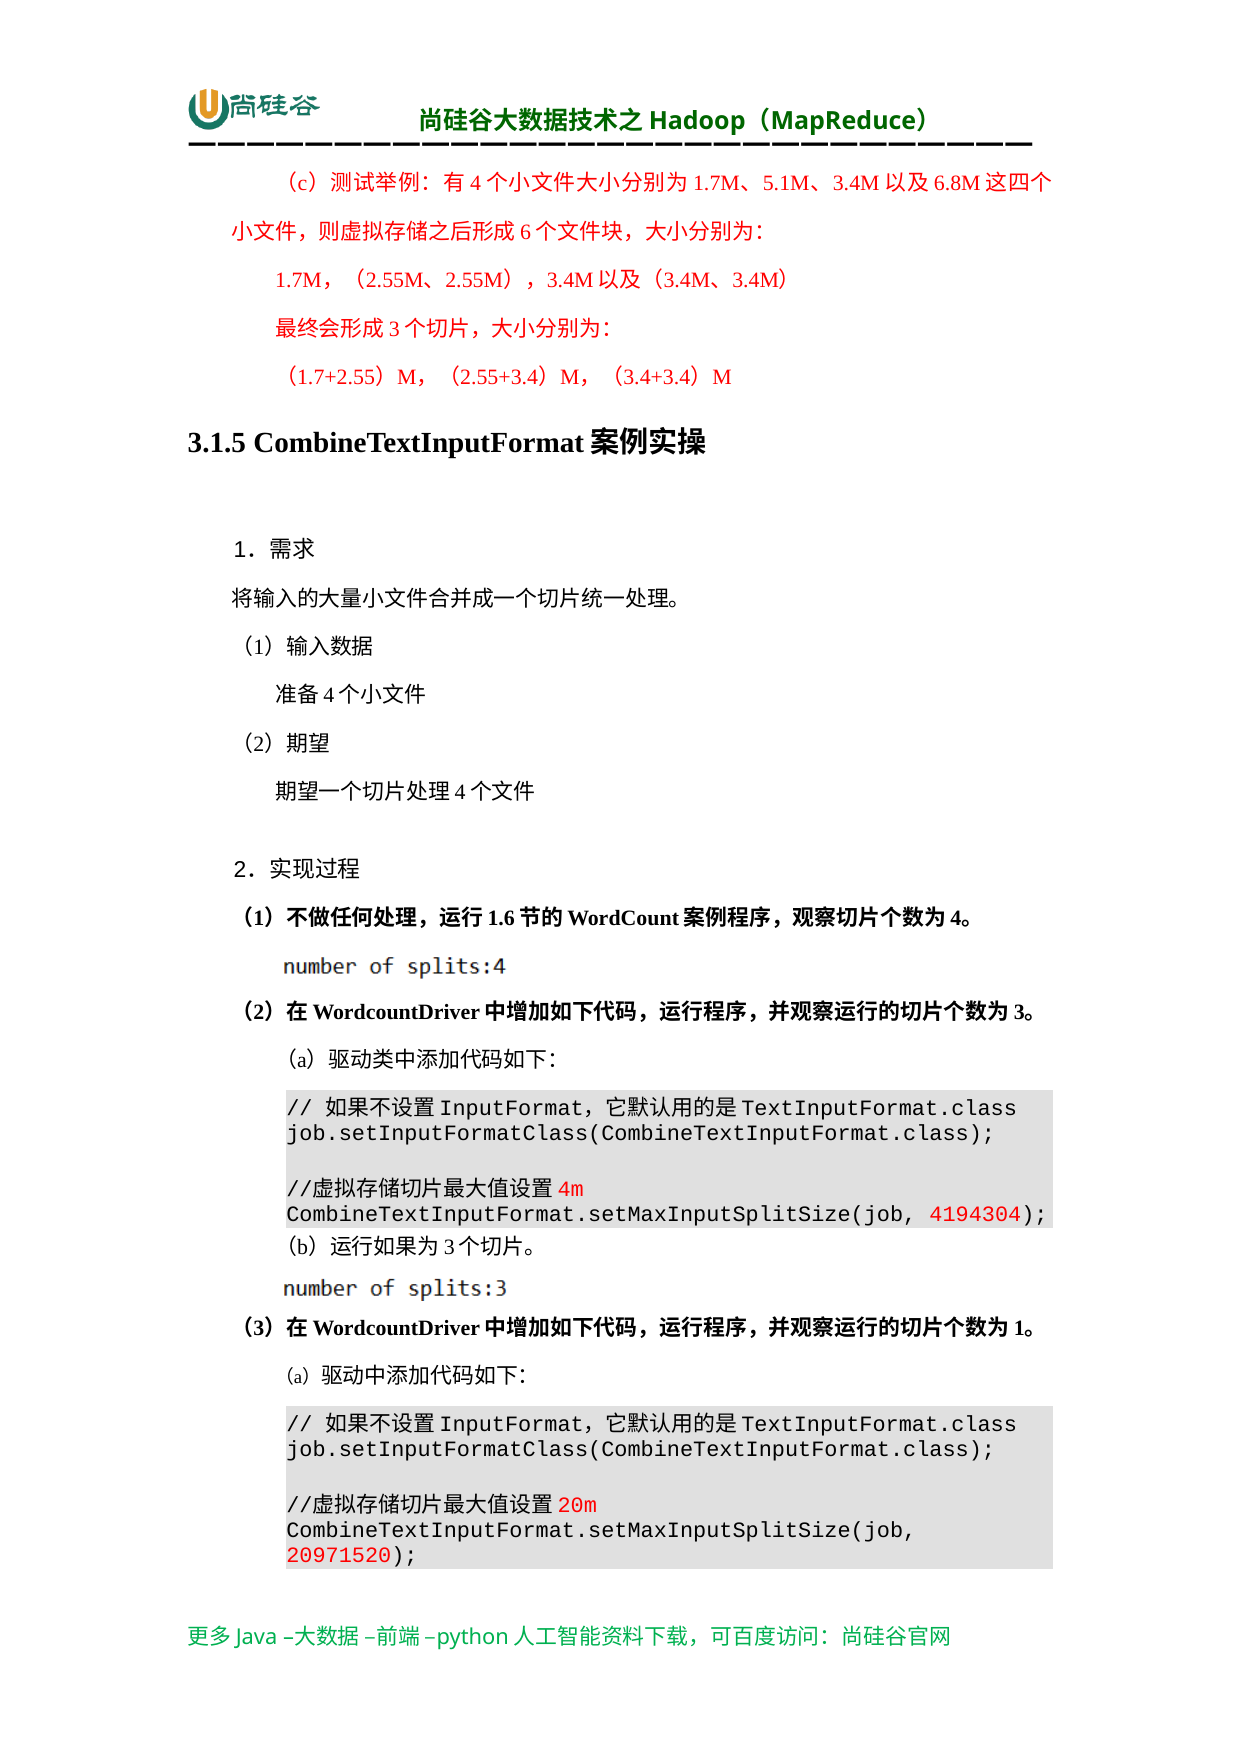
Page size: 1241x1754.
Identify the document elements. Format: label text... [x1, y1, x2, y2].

text （a）驱动中添加代码如下： [187, 1357, 1053, 1390]
picture [187, 88, 320, 130]
text CombineTextInputFormat.setMaxInputSplitSize(job, 20971520); [286, 1519, 1053, 1569]
text // 如果不设置InputFormat，它默认用的是TextInputFormat.class [286, 1090, 1053, 1122]
text 1．需求 [187, 515, 1053, 580]
picture [275, 1276, 526, 1301]
text job.setInputFormatClass(CombineTextInputFormat.class); [286, 1438, 1053, 1462]
subtitle 3.1.5 CombineTextInputFormat案例实操 [187, 407, 1053, 472]
text （1）不做任何处理，运行1.6节的WordCount案例程序，观察切片个数为4。 [187, 900, 1053, 932]
text （c）测试举例：有4个小文件大小分别为1.7M、5.1M、3.4M以及6.8M这四个小文件，则虚拟存储之后形成6个文件块，大小分别为： [231, 165, 1053, 246]
text 最终会形成3个切片，大小分别为： [231, 310, 1053, 343]
text 期望一个切片处理4个文件 [231, 773, 1053, 806]
text //虚拟存储切片最大值设置4m [286, 1171, 1053, 1203]
text 1.7M，（2.55M、2.55M），3.4M以及（3.4M、3.4M） [231, 262, 1053, 294]
text 准备4个小文件 [231, 677, 1053, 709]
text // 如果不设置InputFormat，它默认用的是TextInputFormat.class [286, 1406, 1053, 1438]
text 2．实现过程 [187, 835, 1053, 900]
text CombineTextInputFormat.setMaxInputSplitSize(job, 4194304); [286, 1203, 1053, 1228]
text （1.7+2.55）M，（2.55+3.4）M，（3.4+3.4）M [231, 358, 1053, 391]
text （3）在WordcountDriver中增加如下代码，运行程序，并观察运行的切片个数为1。 [187, 1309, 1053, 1342]
text （1）输入数据 [187, 628, 1053, 661]
text （b）运行如果为3个切片。 [187, 1228, 1009, 1261]
text 将输入的大量小文件合并成一个切片统一处理。 [187, 580, 1053, 613]
text job.setInputFormatClass(CombineTextInputFormat.class); [286, 1122, 1053, 1147]
picture [275, 951, 524, 980]
text （2）期望 [187, 725, 1053, 758]
text （2）在WordcountDriver中增加如下代码，运行程序，并观察运行的切片个数为3。 [187, 993, 1053, 1026]
text （a）驱动类中添加代码如下： [231, 1042, 1053, 1074]
text //虚拟存储切片最大值设置20m [286, 1487, 1053, 1519]
